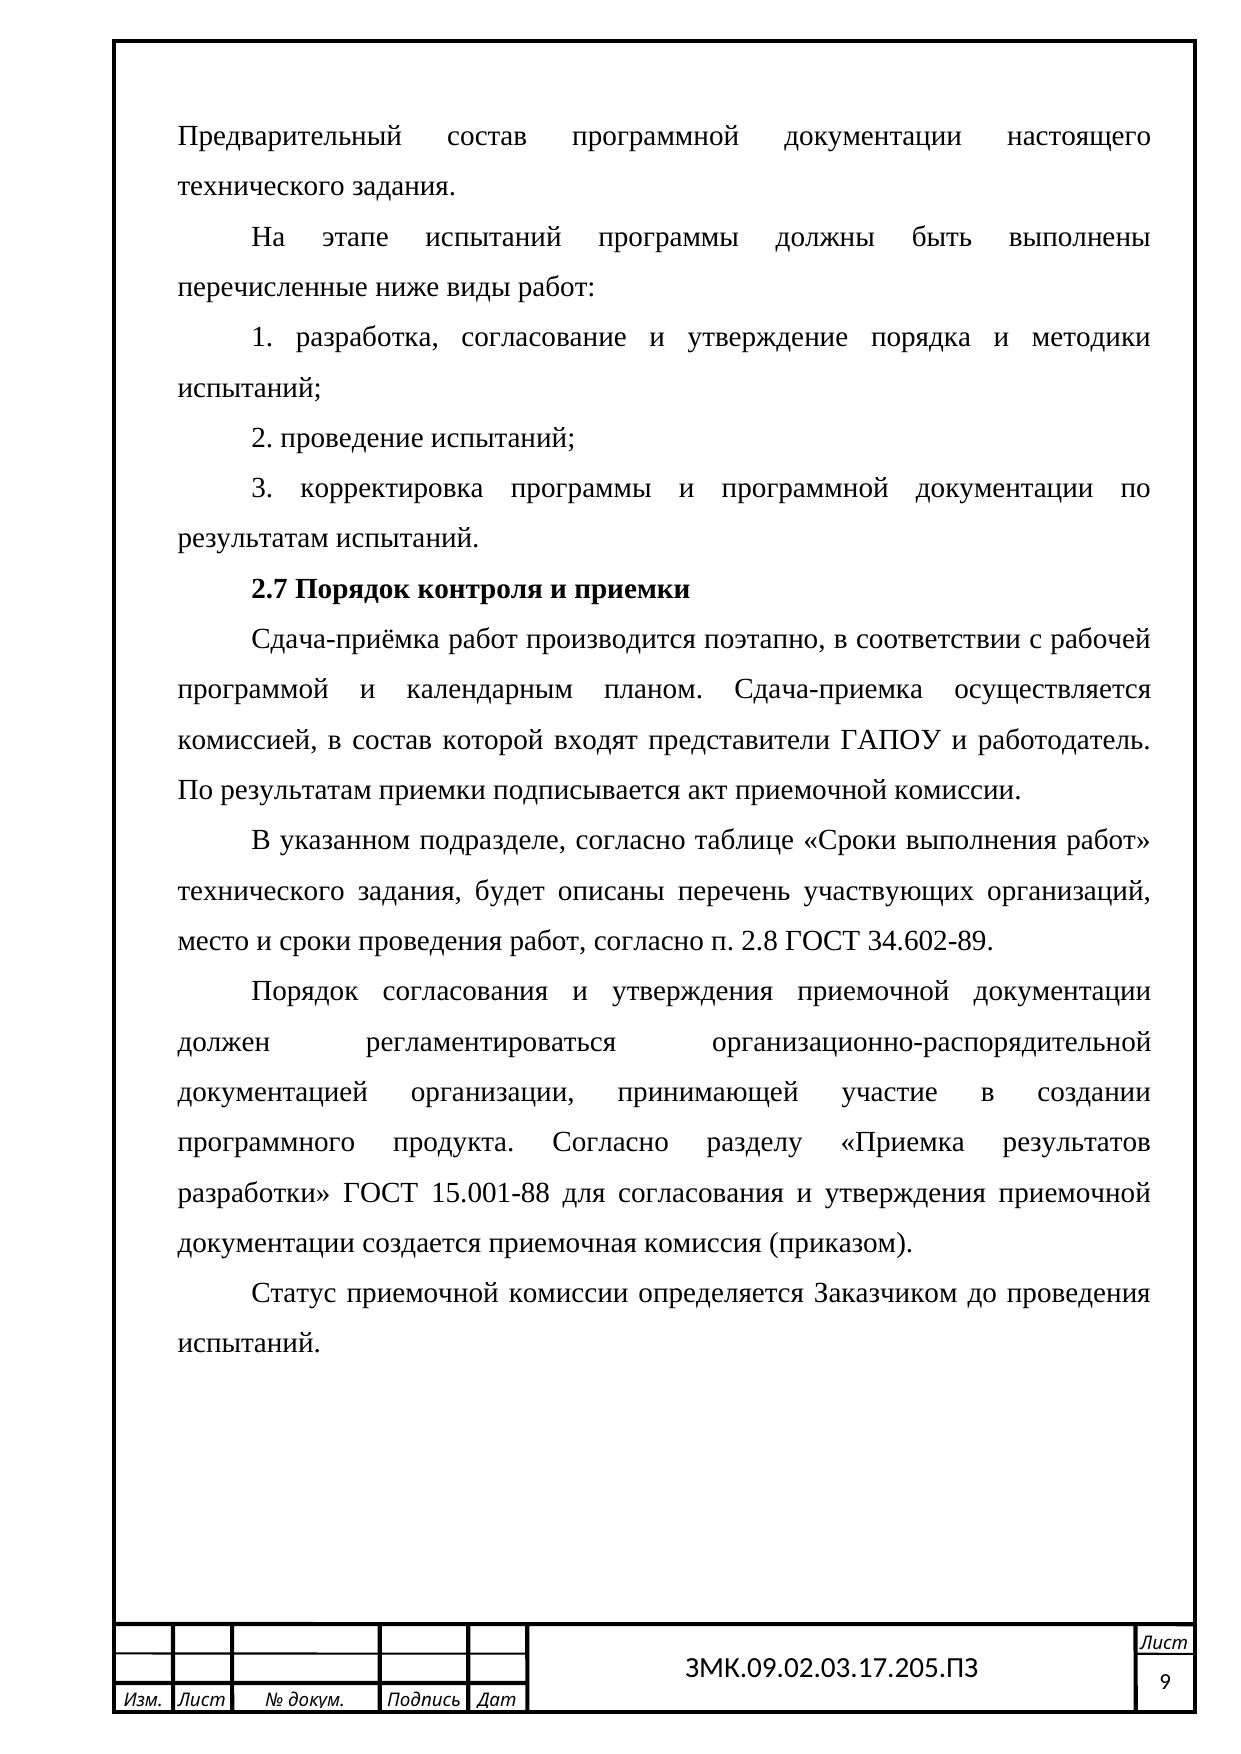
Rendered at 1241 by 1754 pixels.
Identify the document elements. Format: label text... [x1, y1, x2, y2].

text 2.7 Порядок контроля и приемки [177, 571, 1152, 604]
text Сдача-приёмка работ производится поэтапно, в соответствии с рабочей программой и календарным планом. Сдача-приемка осуществляется комиссией, в состав которой входят представители ГАПОУ и работодатель. По результатам приемки подписывается акт приемочной комиссии. [177, 621, 1152, 806]
text 3. корректировка программы и программной документации по результатам испытаний. [177, 470, 1152, 554]
text В указанном подразделе, согласно таблице «Сроки выполнения работ» технического задания, будет описаны перечень участвующих организаций, место и сроки проведения работ, согласно п. 2.8 ГОСТ 34.602-89. [177, 822, 1152, 957]
text Статус приемочной комиссии определяется Заказчиком до проведения испытаний. [177, 1275, 1152, 1359]
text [177, 118, 1152, 202]
text На этапе испытаний программы должны быть выполнены перечисленные ниже виды работ: [177, 219, 1152, 303]
text Порядок согласования и утверждения приемочной документации должен регламентироваться организационно-распорядительной документацией организации, принимающей участие в создании программного продукта. Согласно разделу «Приемка результатов разработки» ГОСТ 15.001-88 для согласования и утверждения приемочной документации создается приемочная комиссия (приказом). [177, 973, 1152, 1258]
text 2. проведение испытаний; [177, 420, 1152, 453]
text 1. разработка, согласование и утверждение порядка и методики испытаний; [177, 319, 1152, 403]
